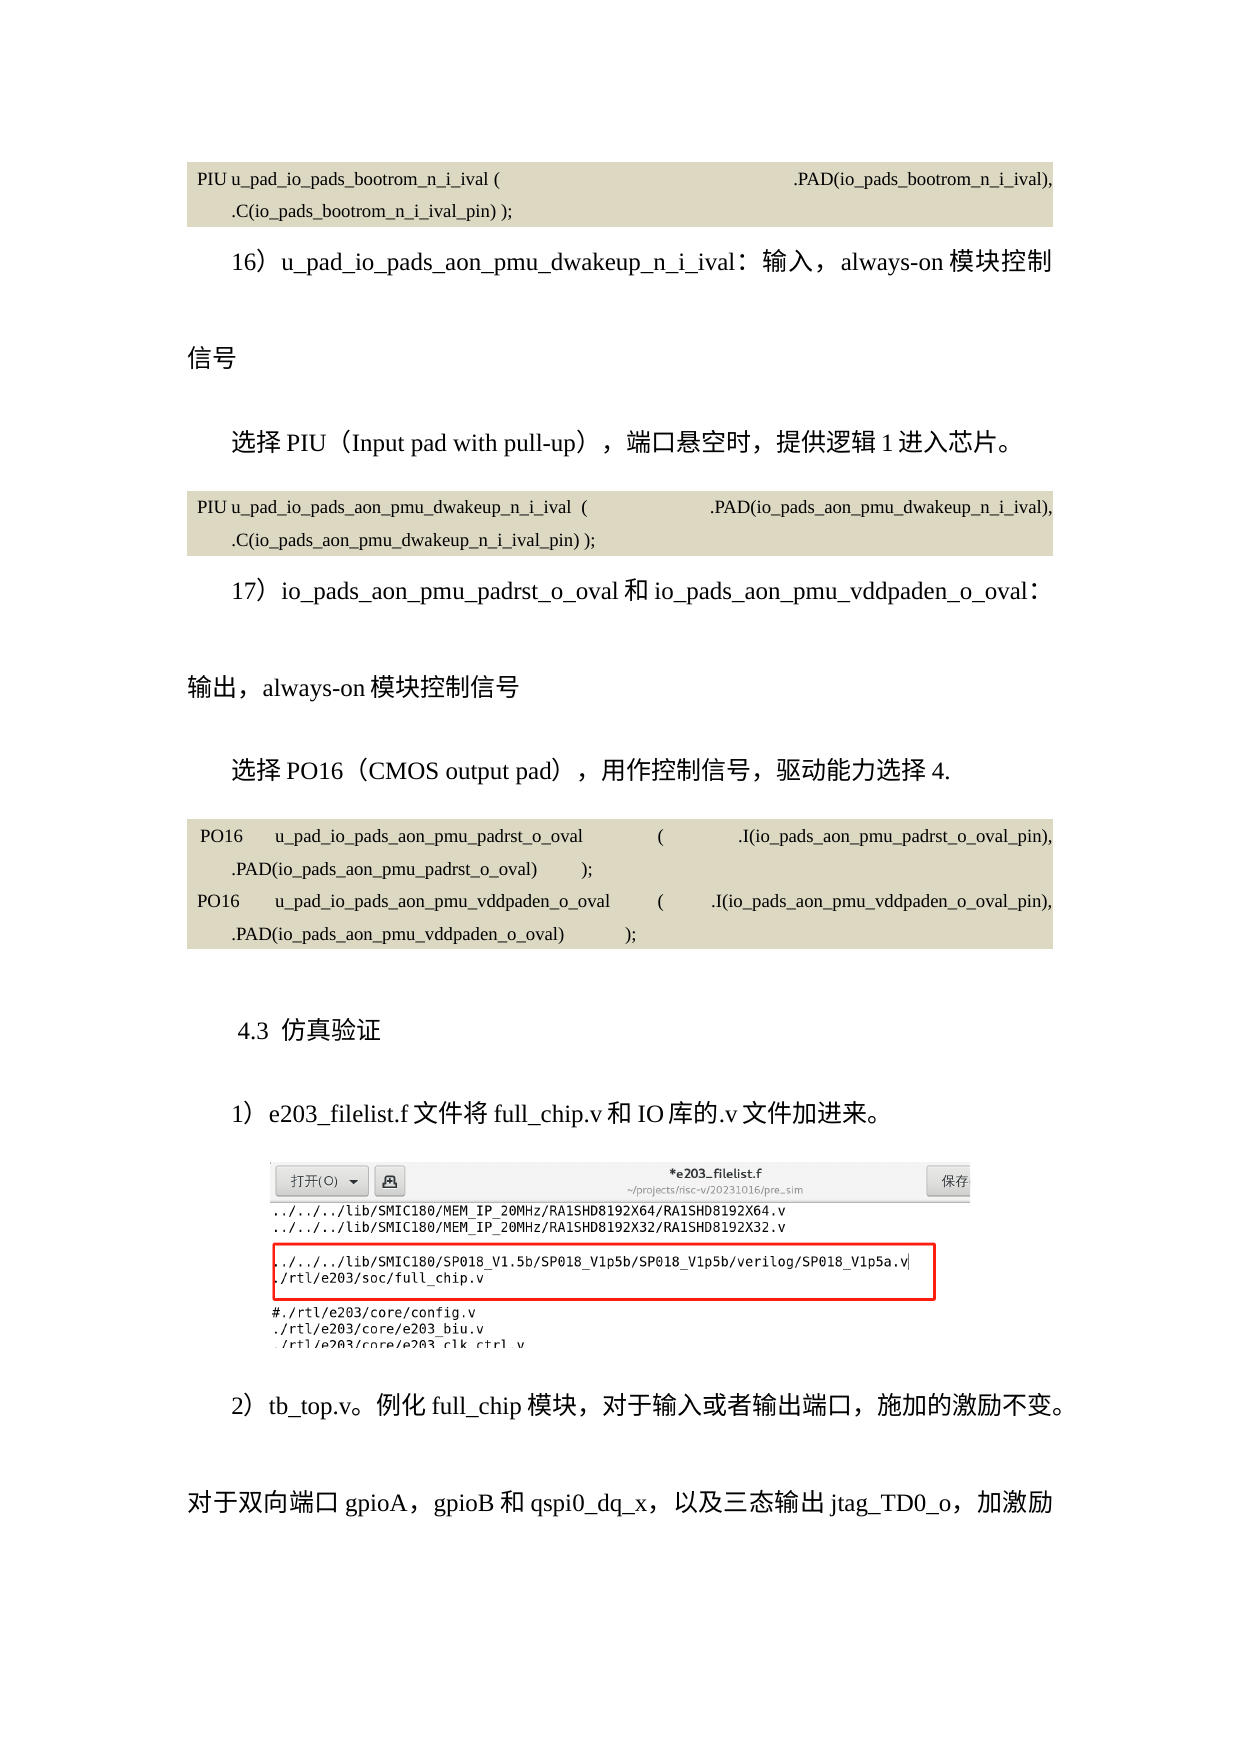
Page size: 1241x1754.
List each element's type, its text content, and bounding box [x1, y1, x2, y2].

list e203_filelist.f文件将full_chip.v和IO库的.v文件加进来。 [187, 1079, 1053, 1144]
list PIU u_pad_io_pads_aon_pmu_dwakeup_n_i_ival ( .PAD(io_pads_aon_pmu_dwakeup_n_i_ival), .C(io_pads_aon_pmu_dwakeup_n_i_ival_pin) ); [187, 491, 1053, 556]
list 选择PIU（Input pad with pull-up），端口悬空时，提供逻辑1进入芯片。 [231, 408, 1053, 473]
list u_pad_io_pads_aon_pmu_dwakeup_n_i_ival：输入，always-on模块控制信号 [187, 227, 1053, 389]
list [187, 1371, 1053, 1533]
list 仿真验证 [187, 996, 1053, 1061]
list 选择PO16（CMOS output pad），用作控制信号，驱动能力选择4. [187, 736, 1053, 801]
list PO16 u_pad_io_pads_aon_pmu_padrst_o_oval ( .I(io_pads_aon_pmu_padrst_o_oval_pin), .PAD(io_pads_aon_pmu_padrst_o_oval) ); [187, 819, 1053, 884]
picture [270, 1162, 971, 1348]
list PO16 u_pad_io_pads_aon_pmu_vddpaden_o_oval ( .I(io_pads_aon_pmu_vddpaden_o_oval_pin), .PAD(io_pads_aon_pmu_vddpaden_o_oval) ); [187, 884, 1053, 949]
list PIU u_pad_io_pads_bootrom_n_i_ival ( .PAD(io_pads_bootrom_n_i_ival), .C(io_pads_bootrom_n_i_ival_pin) ); [187, 162, 1053, 227]
list io_pads_aon_pmu_padrst_o_oval和io_pads_aon_pmu_vddpaden_o_oval：输出，always-on模块控制信号 [187, 556, 1053, 718]
